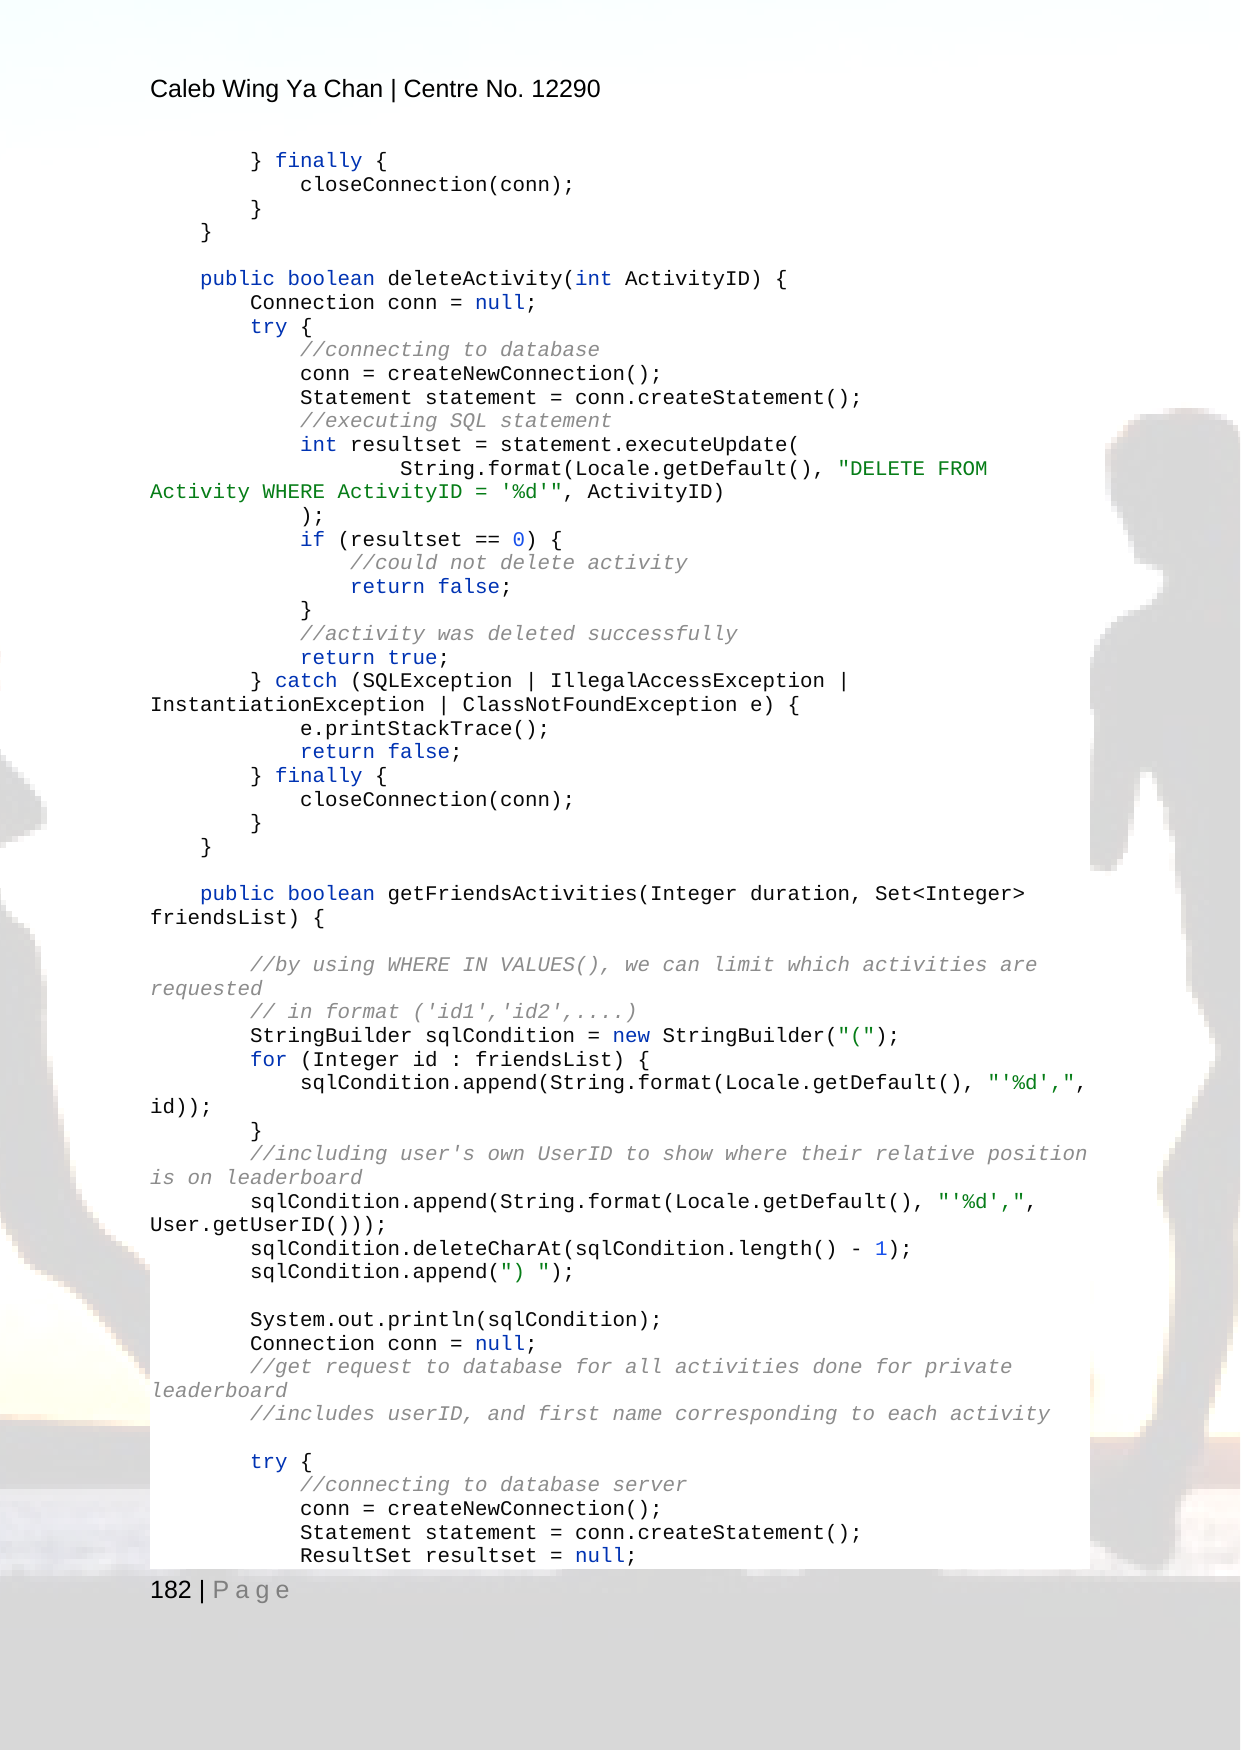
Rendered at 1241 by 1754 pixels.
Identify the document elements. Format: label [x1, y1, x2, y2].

text [150, 150, 1090, 1569]
